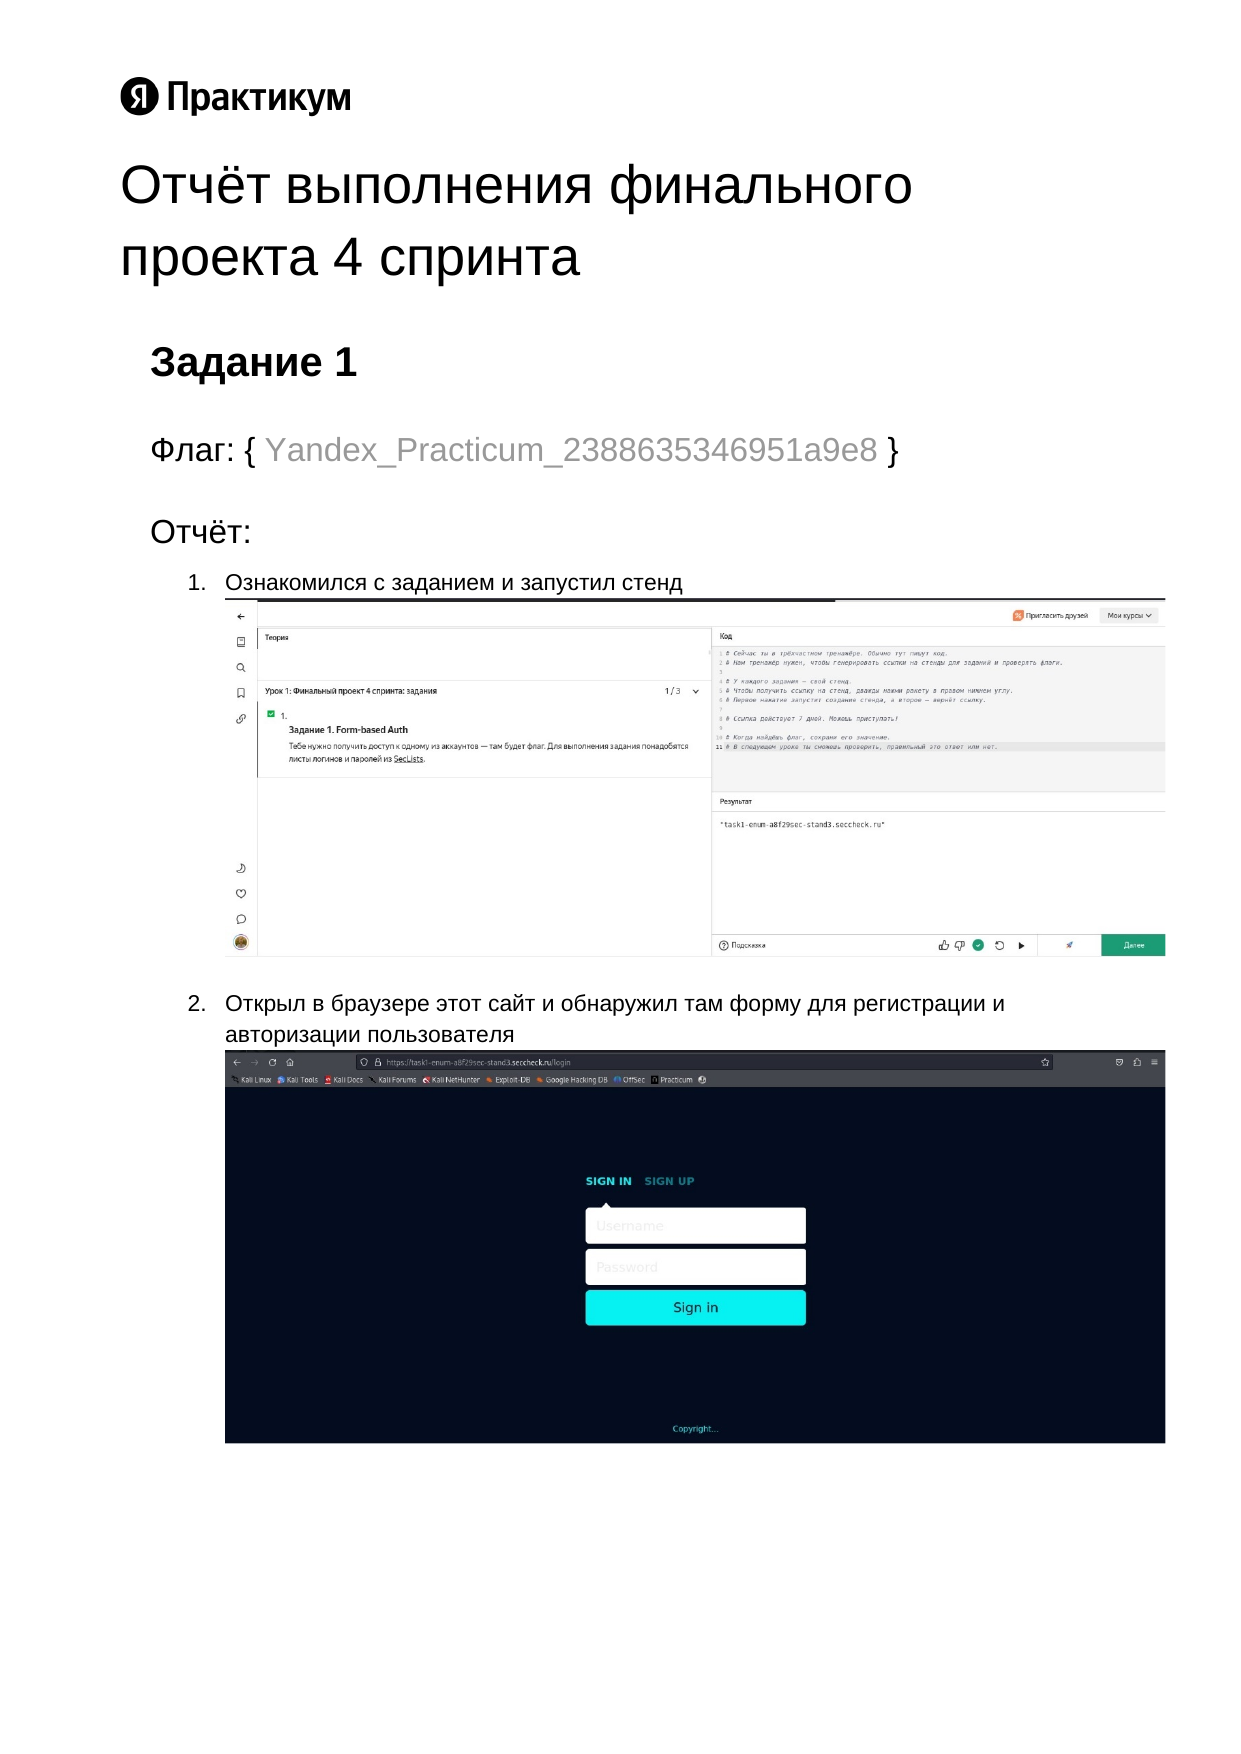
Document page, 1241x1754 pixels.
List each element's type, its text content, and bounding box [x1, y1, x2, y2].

picture [120, 75, 353, 118]
subtitle Флаг: { Yandex_Practicum_2388635346951a9e8 } [150, 430, 1090, 469]
picture [225, 1050, 1166, 1444]
subtitle Отчёт: [150, 512, 1090, 550]
title Отчёт выполнения финального проекта 4 спринта [121, 153, 1090, 287]
picture [225, 598, 1166, 957]
subtitle Задание 1 [150, 338, 1090, 386]
